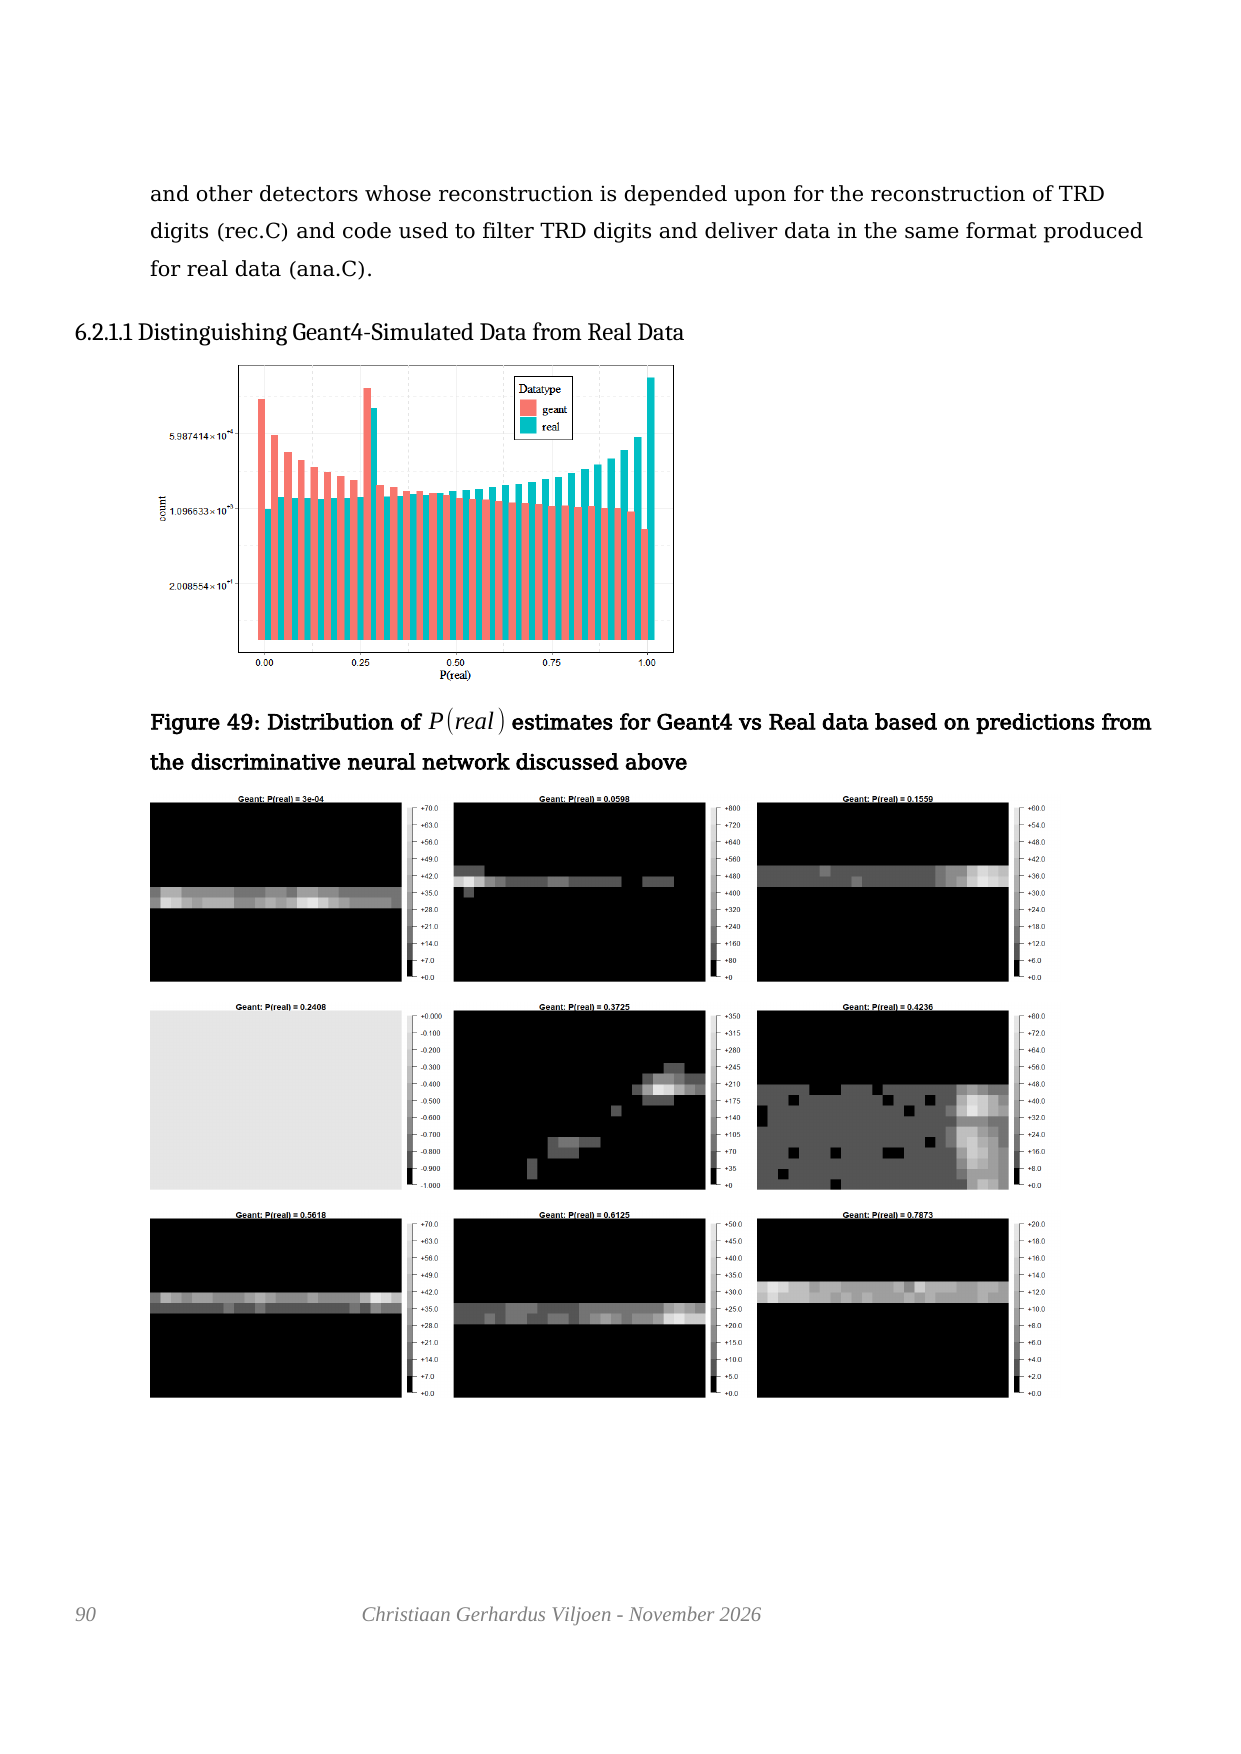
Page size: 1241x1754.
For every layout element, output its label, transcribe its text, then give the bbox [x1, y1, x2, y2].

picture [150, 1210, 1061, 1398]
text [150, 181, 1165, 281]
picture [150, 1002, 1061, 1190]
text Figure 49: Distribution of estimates for Geant4 vs Real data based on predictions from the discriminative neural network discussed above [150, 706, 1165, 774]
picture [150, 359, 678, 686]
picture [150, 794, 1061, 982]
subtitle Distinguishing Geant4-Simulated Data from Real Data [75, 318, 1165, 347]
